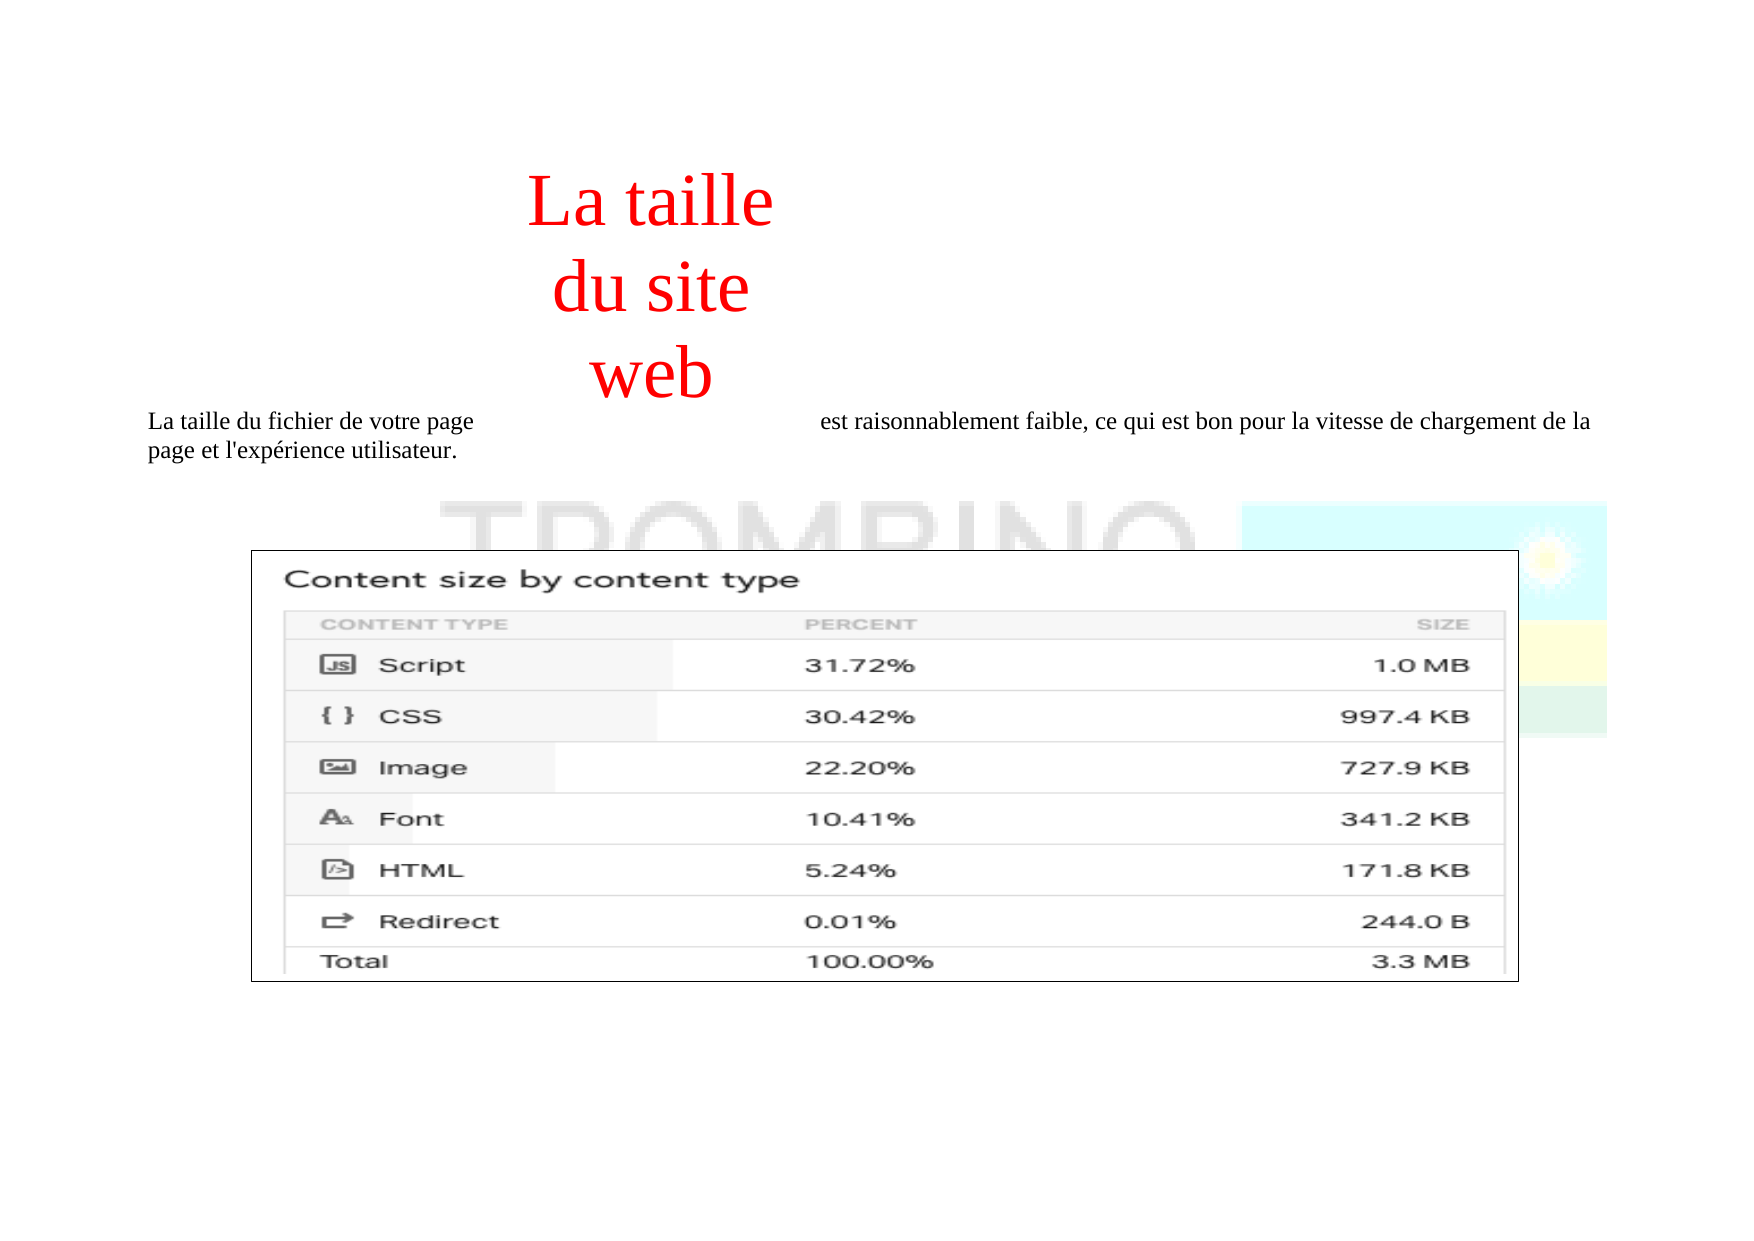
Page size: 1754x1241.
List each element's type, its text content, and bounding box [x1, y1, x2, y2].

picture [266, 558, 1518, 974]
text La taille du fichier de votre page est raisonnablement faible, ce qui est bon pour la vitesse de chargement de la page et l'expérience utilisateur. [148, 406, 1606, 464]
